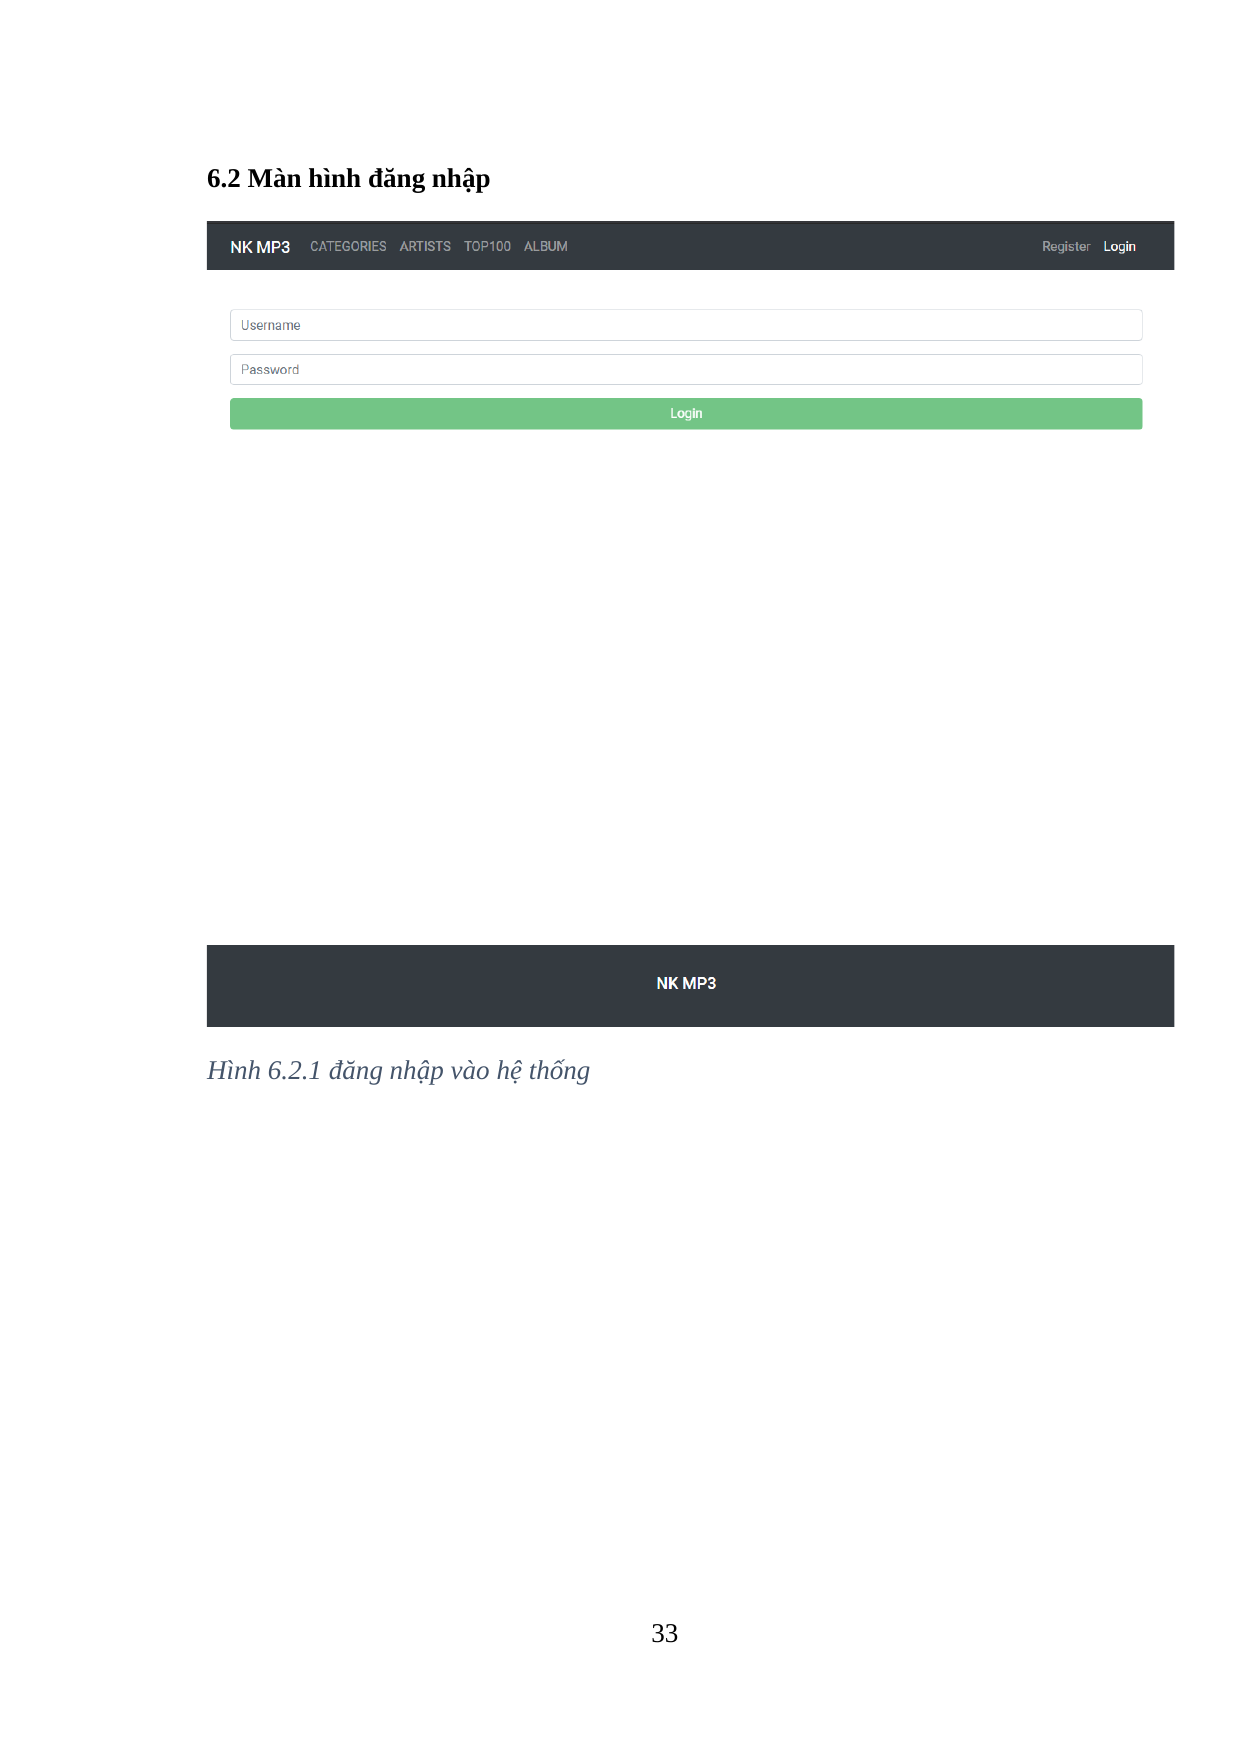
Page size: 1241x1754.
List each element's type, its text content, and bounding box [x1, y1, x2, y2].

subtitle 6.2 Màn hình đăng nhập [207, 162, 1122, 194]
picture [206, 221, 1175, 1027]
text Hình 6.2.1 đăng nhập vào hệ thống [207, 1054, 1122, 1085]
